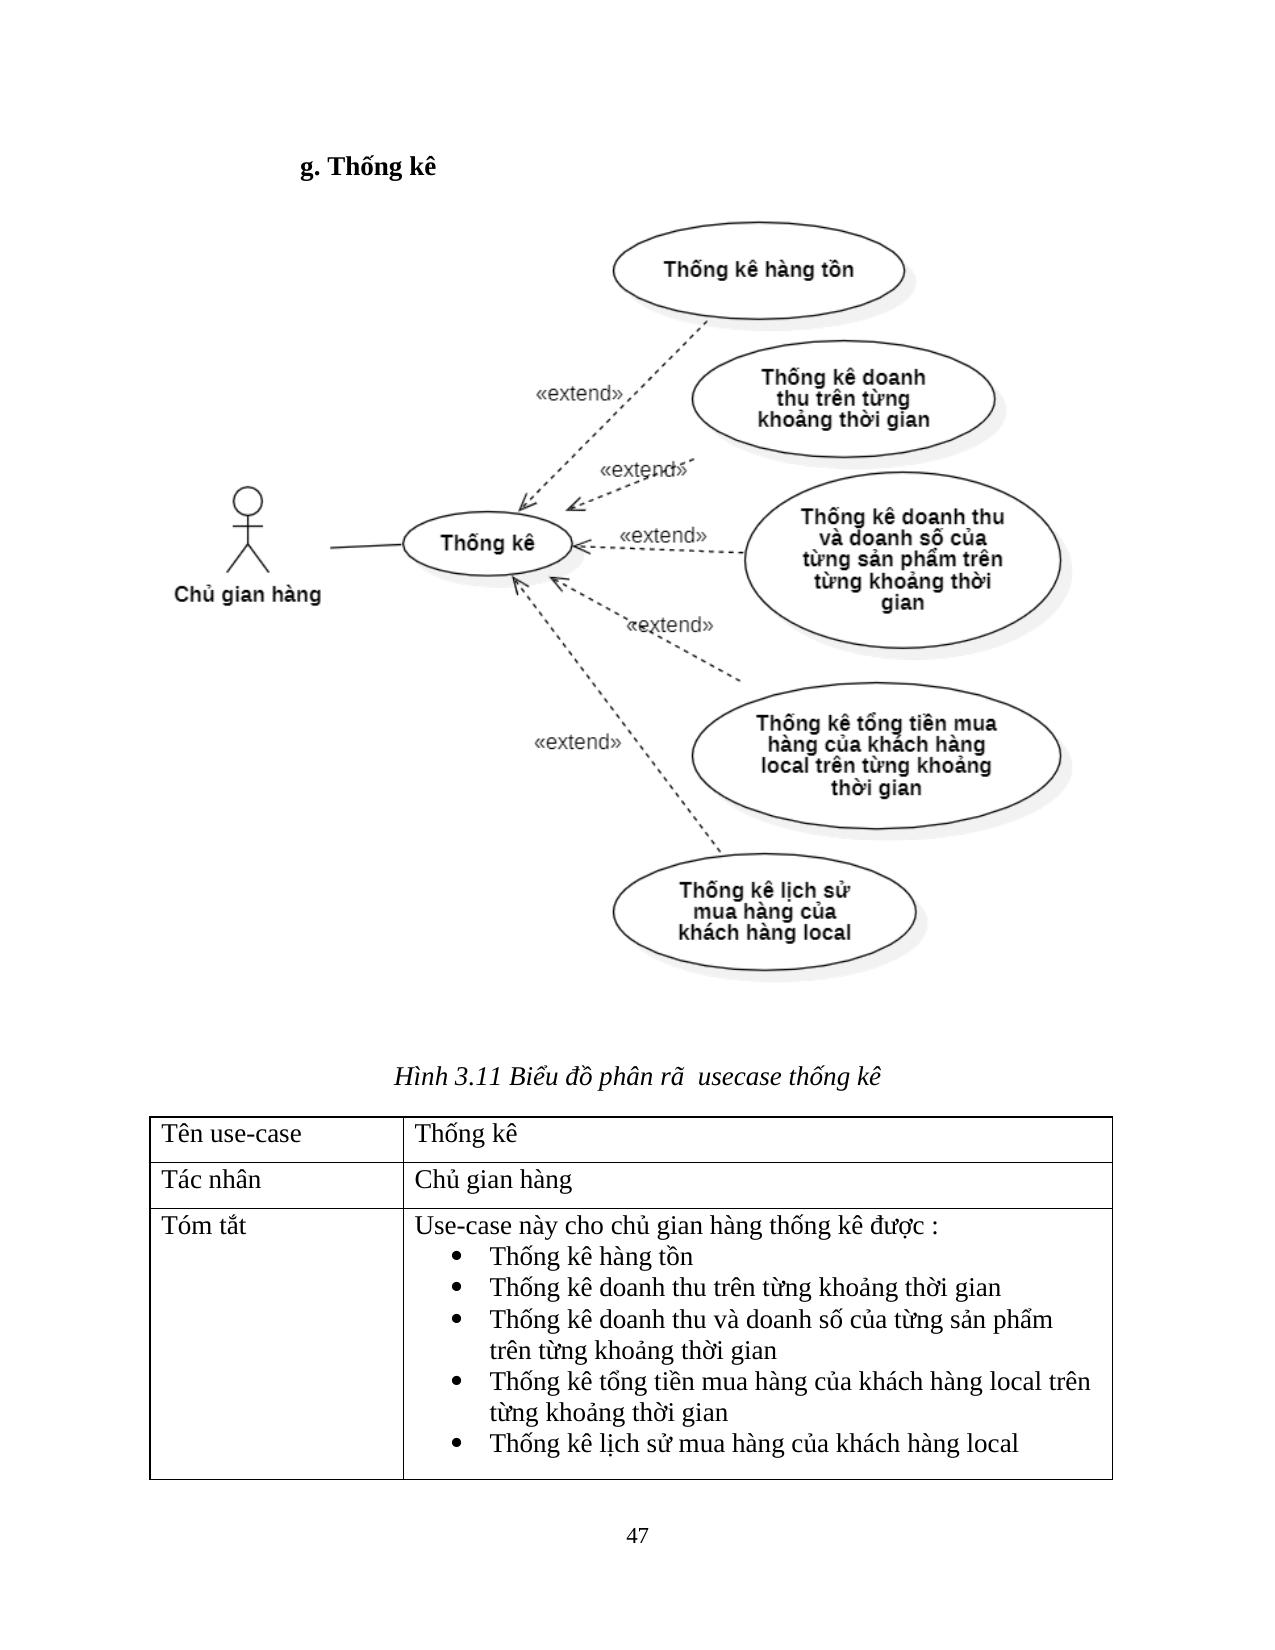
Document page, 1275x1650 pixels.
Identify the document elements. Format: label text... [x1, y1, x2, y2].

picture [150, 206, 1125, 1036]
table_cell Chủ gian hàng [404, 1163, 1112, 1208]
table_header Tên use-case [151, 1118, 403, 1162]
table_cell Tóm tắt [151, 1209, 403, 1479]
text Hình 3.11 Biểu đồ phân rã usecase thống kê [150, 1060, 1125, 1091]
table_header Thống kê [404, 1118, 1112, 1162]
table_cell Tác nhân [151, 1163, 403, 1208]
table_cell Use-case này cho chủ gian hàng thống kê được : Thống kê hàng tồn Thống kê doanh thu trên từng khoảng thời gian Thống kê doanh thu và doanh số của từng sản phẩm trên từng khoảng thời gian Thống kê tổng tiền mua hàng của khách hàng local trên từng khoảng thời gian Thống kê lịch sử mua hàng của khách hàng local [404, 1209, 1112, 1479]
subtitle g. Thống kê [150, 150, 1125, 181]
